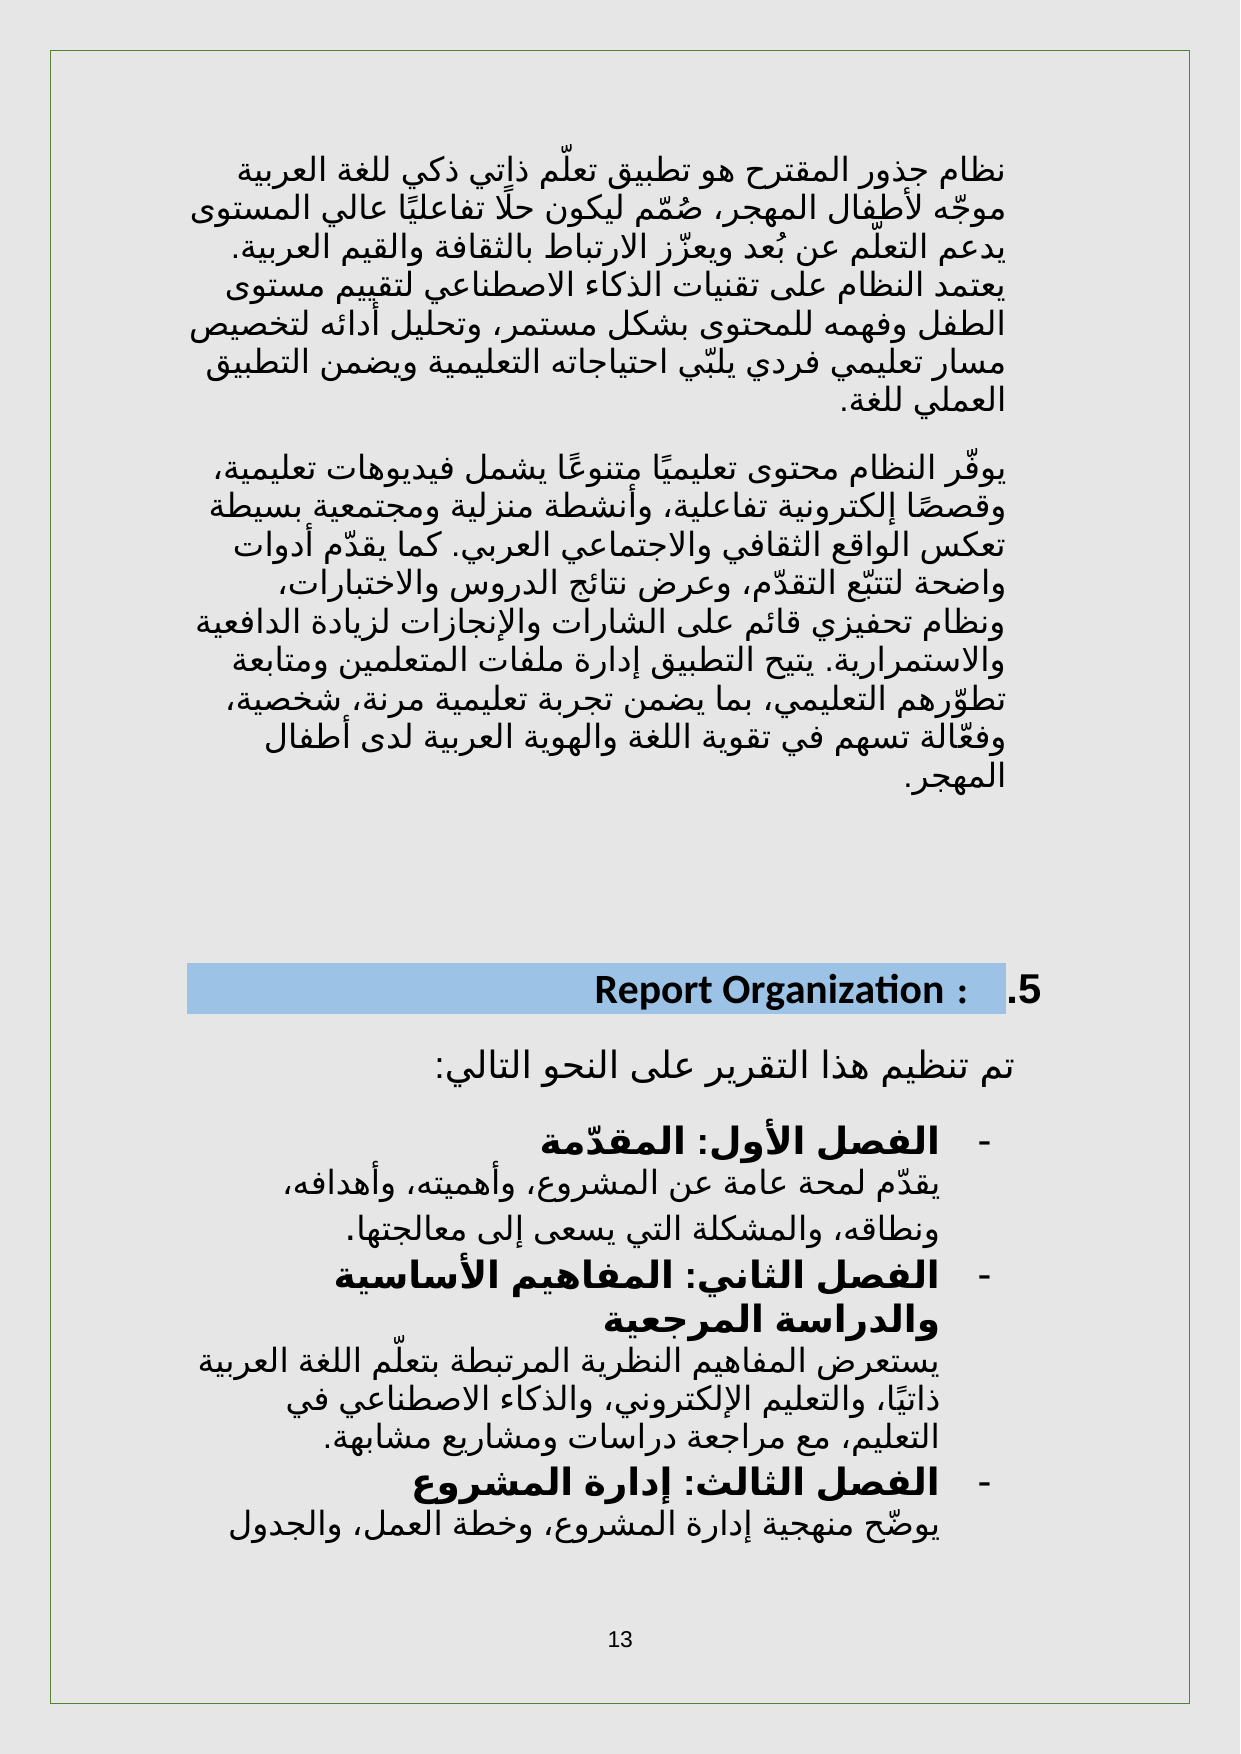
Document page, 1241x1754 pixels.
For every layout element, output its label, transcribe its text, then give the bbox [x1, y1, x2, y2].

list الفصل الثاني: المفاهيم الأساسية والدراسة المرجعية يستعرض المفاهيم النظرية المرتبطة بتعلّم اللغة العربية ذاتيًا، والتعليم الإلكتروني، والذكاء الاصطناعي في التعليم، مع مراجعة دراسات ومشاريع مشابهة. [187, 1249, 978, 1456]
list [187, 1456, 978, 1542]
list : Report Organization [187, 963, 1006, 1014]
text تم تنظيم هذا التقرير على النحو التالي: [187, 1043, 1015, 1086]
text يوفّر النظام محتوى تعليميًا متنوعًا يشمل فيديوهات تعليمية، وقصصًا إلكترونية تفاعلية، وأنشطة منزلية ومجتمعية بسيطة تعكس الواقع الثقافي والاجتماعي العربي. كما يقدّم أدوات واضحة لتتبّع التقدّم، وعرض نتائج الدروس والاختبارات، ونظام تحفيزي قائم على الشارات والإنجازات لزيادة الدافعية والاستمرارية. يتيح التطبيق إدارة ملفات المتعلمين ومتابعة تطوّرهم التعليمي، بما يضمن تجربة تعليمية مرنة، شخصية، وفعّالة تسهم في تقوية اللغة والهوية العربية لدى أطفال المهجر. [187, 448, 1006, 794]
text نظام جذور المقترح هو تطبيق تعلّم ذاتي ذكي للغة العربية موجّه لأطفال المهجر، صُمّم ليكون حلًا تفاعليًا عالي المستوى يدعم التعلّم عن بُعد ويعزّز الارتباط بالثقافة والقيم العربية. يعتمد النظام على تقنيات الذكاء الاصطناعي لتقييم مستوى الطفل وفهمه للمحتوى بشكل مستمر، وتحليل أدائه لتخصيص مسار تعليمي فردي يلبّي احتياجاته التعليمية ويضمن التطبيق العملي للغة. [187, 150, 1006, 419]
list الفصل الأول: المقدّمة يقدّم لمحة عامة عن المشروع، وأهميته، وأهدافه، ونطاقه، والمشكلة التي يسعى إلى معالجتها. [187, 1115, 978, 1249]
